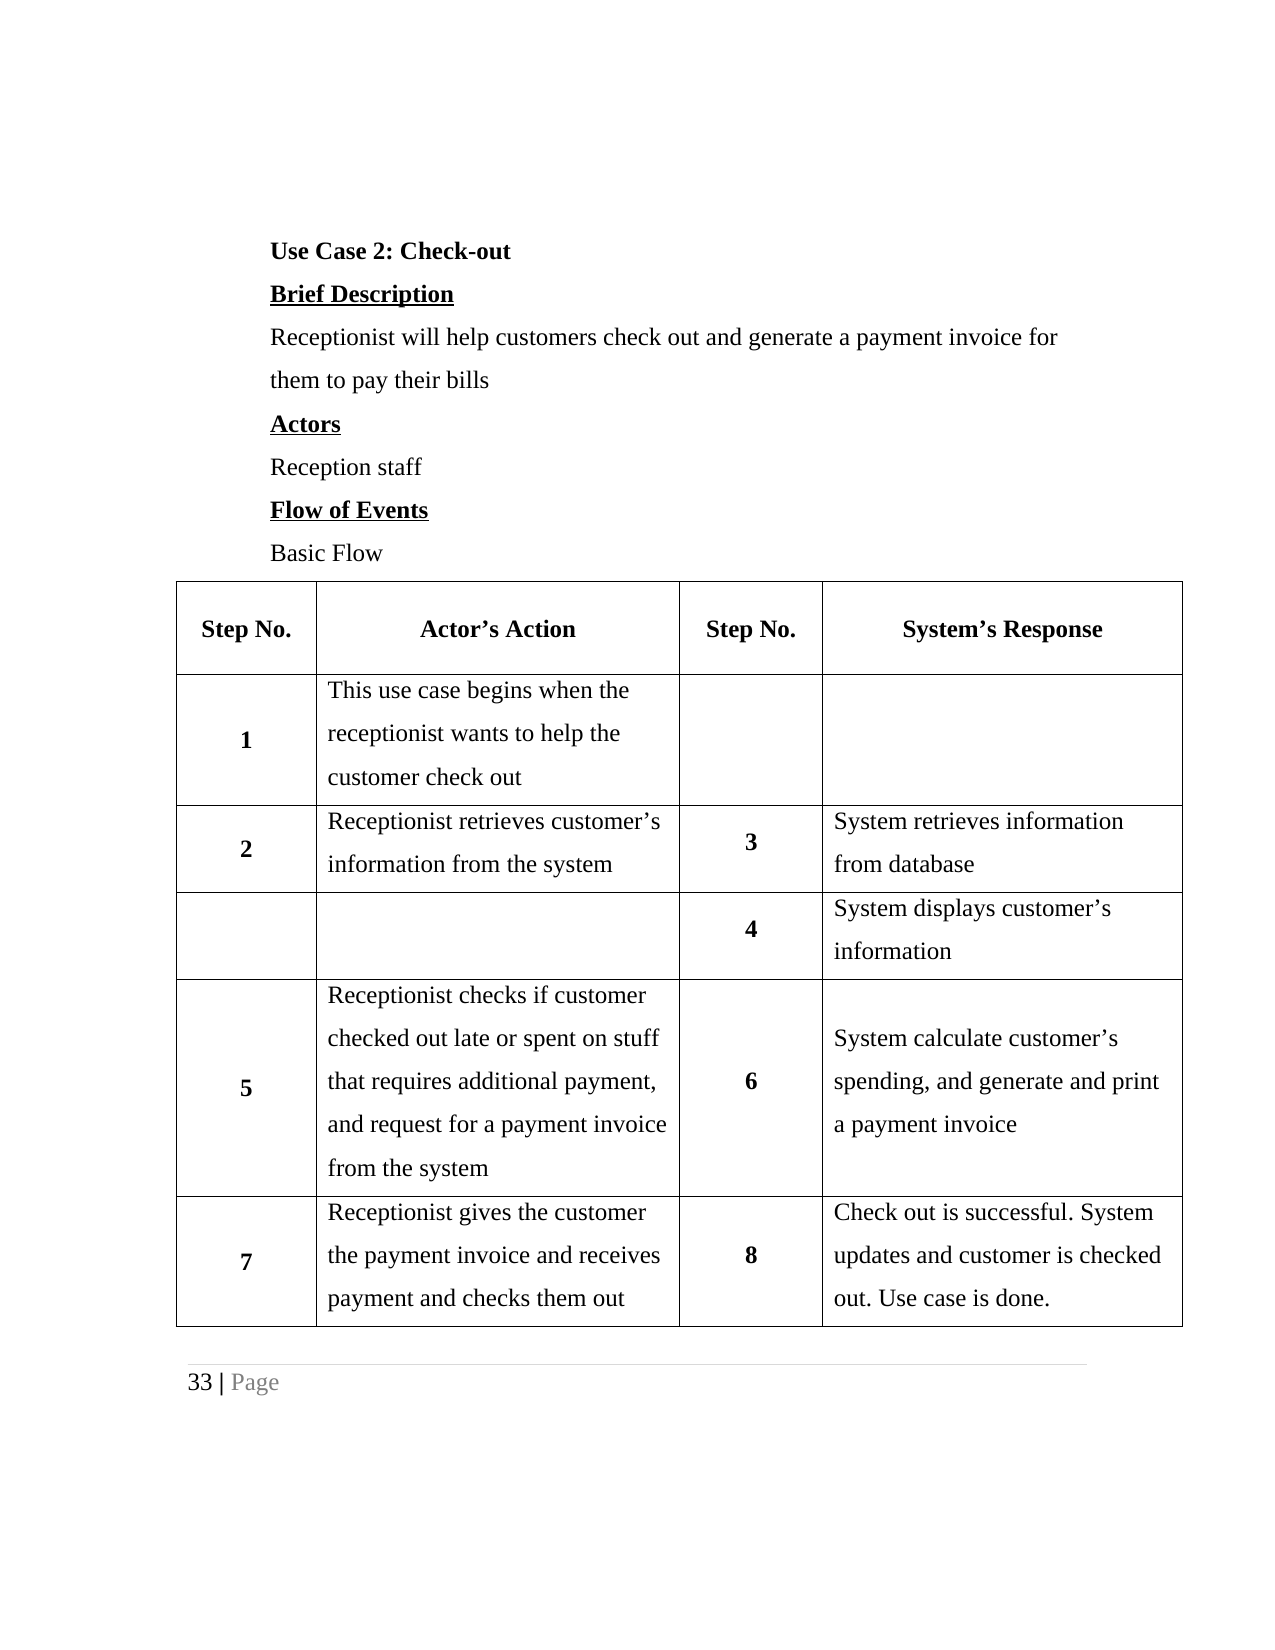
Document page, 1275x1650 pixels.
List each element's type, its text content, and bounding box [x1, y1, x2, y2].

table_header Step No. [177, 582, 316, 674]
table_cell 5 [177, 980, 316, 1196]
list Reception staff [270, 452, 1087, 481]
table_cell 6 [680, 980, 822, 1196]
table_cell This use case begins when the receptionist wants to help the customer check out [317, 675, 679, 805]
table_cell [177, 893, 316, 979]
list Basic Flow [270, 538, 1087, 567]
table_cell 3 [680, 806, 822, 892]
table_cell System calculate customer’s spending, and generate and print a payment invoice [823, 980, 1182, 1196]
table_cell 4 [680, 893, 822, 979]
table_cell 8 [680, 1197, 822, 1326]
table_cell Receptionist checks if customer checked out late or spent on stuff that requires additional payment, and request for a payment invoice from the system [317, 980, 679, 1196]
table_header Actor’s Action [317, 582, 679, 674]
table_cell 7 [177, 1197, 316, 1326]
table_cell System retrieves information from database [823, 806, 1182, 892]
table_cell Check out is successful. System updates and customer is checked out. Use case is done. [823, 1197, 1182, 1326]
table_cell Receptionist gives the customer the payment invoice and receives payment and checks them out [317, 1197, 679, 1326]
table_header Step No. [680, 582, 822, 674]
list Actors [270, 409, 1087, 437]
list Flow of Events [270, 495, 1087, 524]
table_header System’s Response [823, 582, 1182, 674]
list Use Case 2: Check-out [270, 236, 1087, 265]
list Brief Description [270, 279, 1087, 308]
table_cell Receptionist retrieves customer’s information from the system [317, 806, 679, 892]
table_cell 1 [177, 675, 316, 805]
list Receptionist will help customers check out and generate a payment invoice for them to pay their bills [270, 322, 1087, 394]
table_cell 2 [177, 806, 316, 892]
table_cell System displays customer’s information [823, 893, 1182, 979]
table_cell [823, 675, 1182, 805]
table_cell [317, 893, 679, 979]
table_cell [680, 675, 822, 805]
